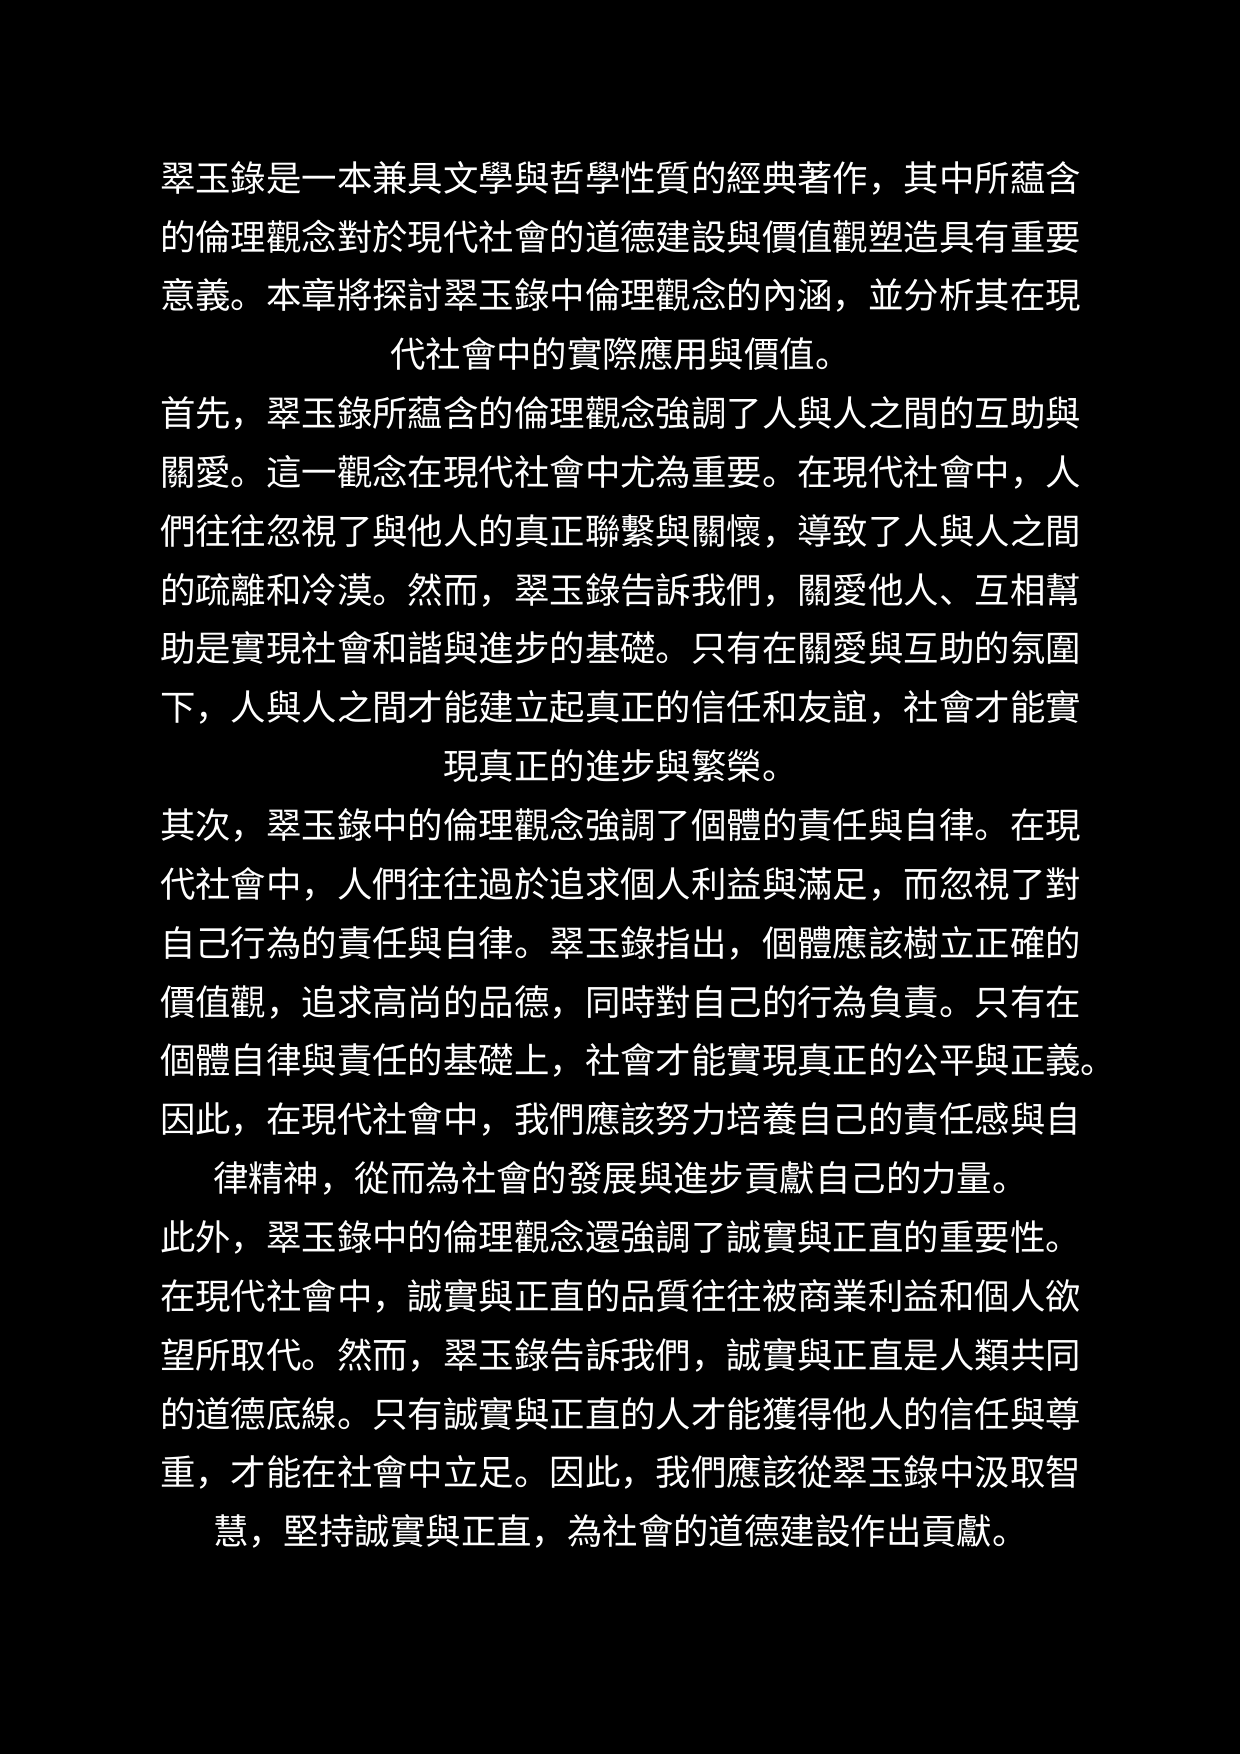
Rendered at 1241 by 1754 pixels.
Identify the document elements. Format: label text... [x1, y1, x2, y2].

text 首先，翠玉錄所藴含的倫理觀念強調了人與人之間的互助與關愛。這一觀念在現代社會中尤為重要。在現代社會中，人們往往忽視了與他人的真正聯繫與關懷，導致了人與人之間的疏離和冷漠。然而，翠玉錄告訴我們，關愛他人、互相幫助是實現社會和諧與進步的基礎。只有在關愛與互助的氛圍下，人與人之間才能建立起真正的信任和友誼，社會才能實現真正的進步與繁榮。 [150, 385, 1090, 790]
text 翠玉錄是一本兼具文學與哲學性質的經典著作，其中所藴含的倫理觀念對於現代社會的道德建設與價值觀塑造具有重要意義。本章將探討翠玉錄中倫理觀念的內涵，並分析其在現代社會中的實際應用與價值。 [150, 150, 1090, 378]
text 此外，翠玉錄中的倫理觀念還強調了誠實與正直的重要性。在現代社會中，誠實與正直的品質往往被商業利益和個人欲望所取代。然而，翠玉錄告訴我們，誠實與正直是人類共同的道德底線。只有誠實與正直的人才能獲得他人的信任與尊重，才能在社會中立足。因此，我們應該從翠玉錄中汲取智慧，堅持誠實與正直，為社會的道德建設作出貢獻。 [150, 1209, 1090, 1555]
text 其次，翠玉錄中的倫理觀念強調了個體的責任與自律。在現代社會中，人們往往過於追求個人利益與滿足，而忽視了對自己行為的責任與自律。翠玉錄指出，個體應該樹立正確的價值觀，追求高尚的品德，同時對自己的行為負責。只有在個體自律與責任的基礎上，社會才能實現真正的公平與正義。因此，在現代社會中，我們應該努力培養自己的責任感與自律精神，從而為社會的發展與進步貢獻自己的力量。 [150, 797, 1090, 1202]
